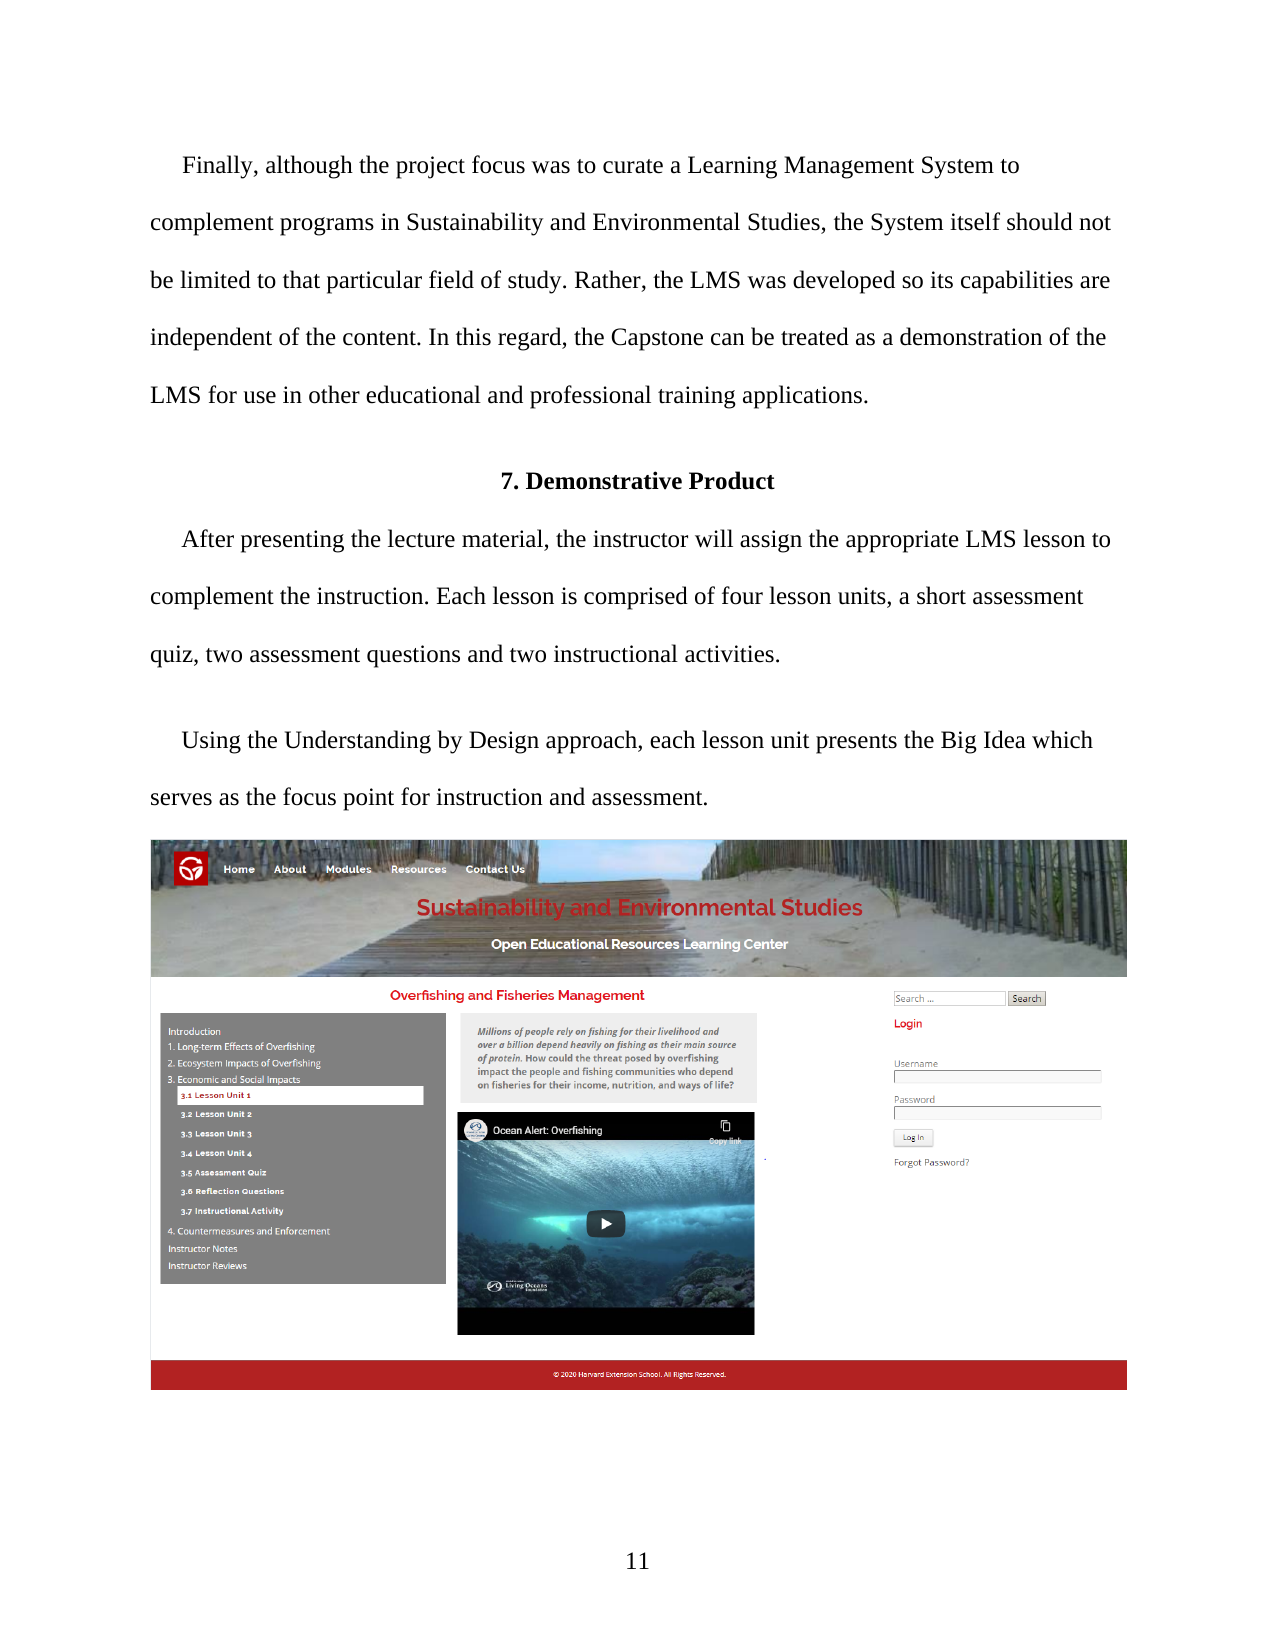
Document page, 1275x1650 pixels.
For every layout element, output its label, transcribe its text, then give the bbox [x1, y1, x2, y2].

text After presenting the lecture material, the instructor will assign the appropriate LMS lesson to complement the instruction. Each lesson is comprised of four lesson units, a short assessment quiz, two assessment questions and two instructional activities. [150, 524, 1125, 667]
text Using the Understanding by Design approach, each lesson unit presents the Big Idea which serves as the focus point for instruction and assessment. [150, 725, 1125, 811]
text 7. Demonstrative Product [150, 466, 1125, 495]
picture [150, 839, 1127, 1390]
text Finally, although the project focus was to curate a Learning Management System to complement programs in Sustainability and Environmental Studies, the System itself should not be limited to that particular field of study. Rather, the LMS was developed so its capabilities are independent of the content. In this regard, the Capstone can be treated as a demonstration of the LMS for use in other educational and professional training applications. [150, 150, 1125, 409]
